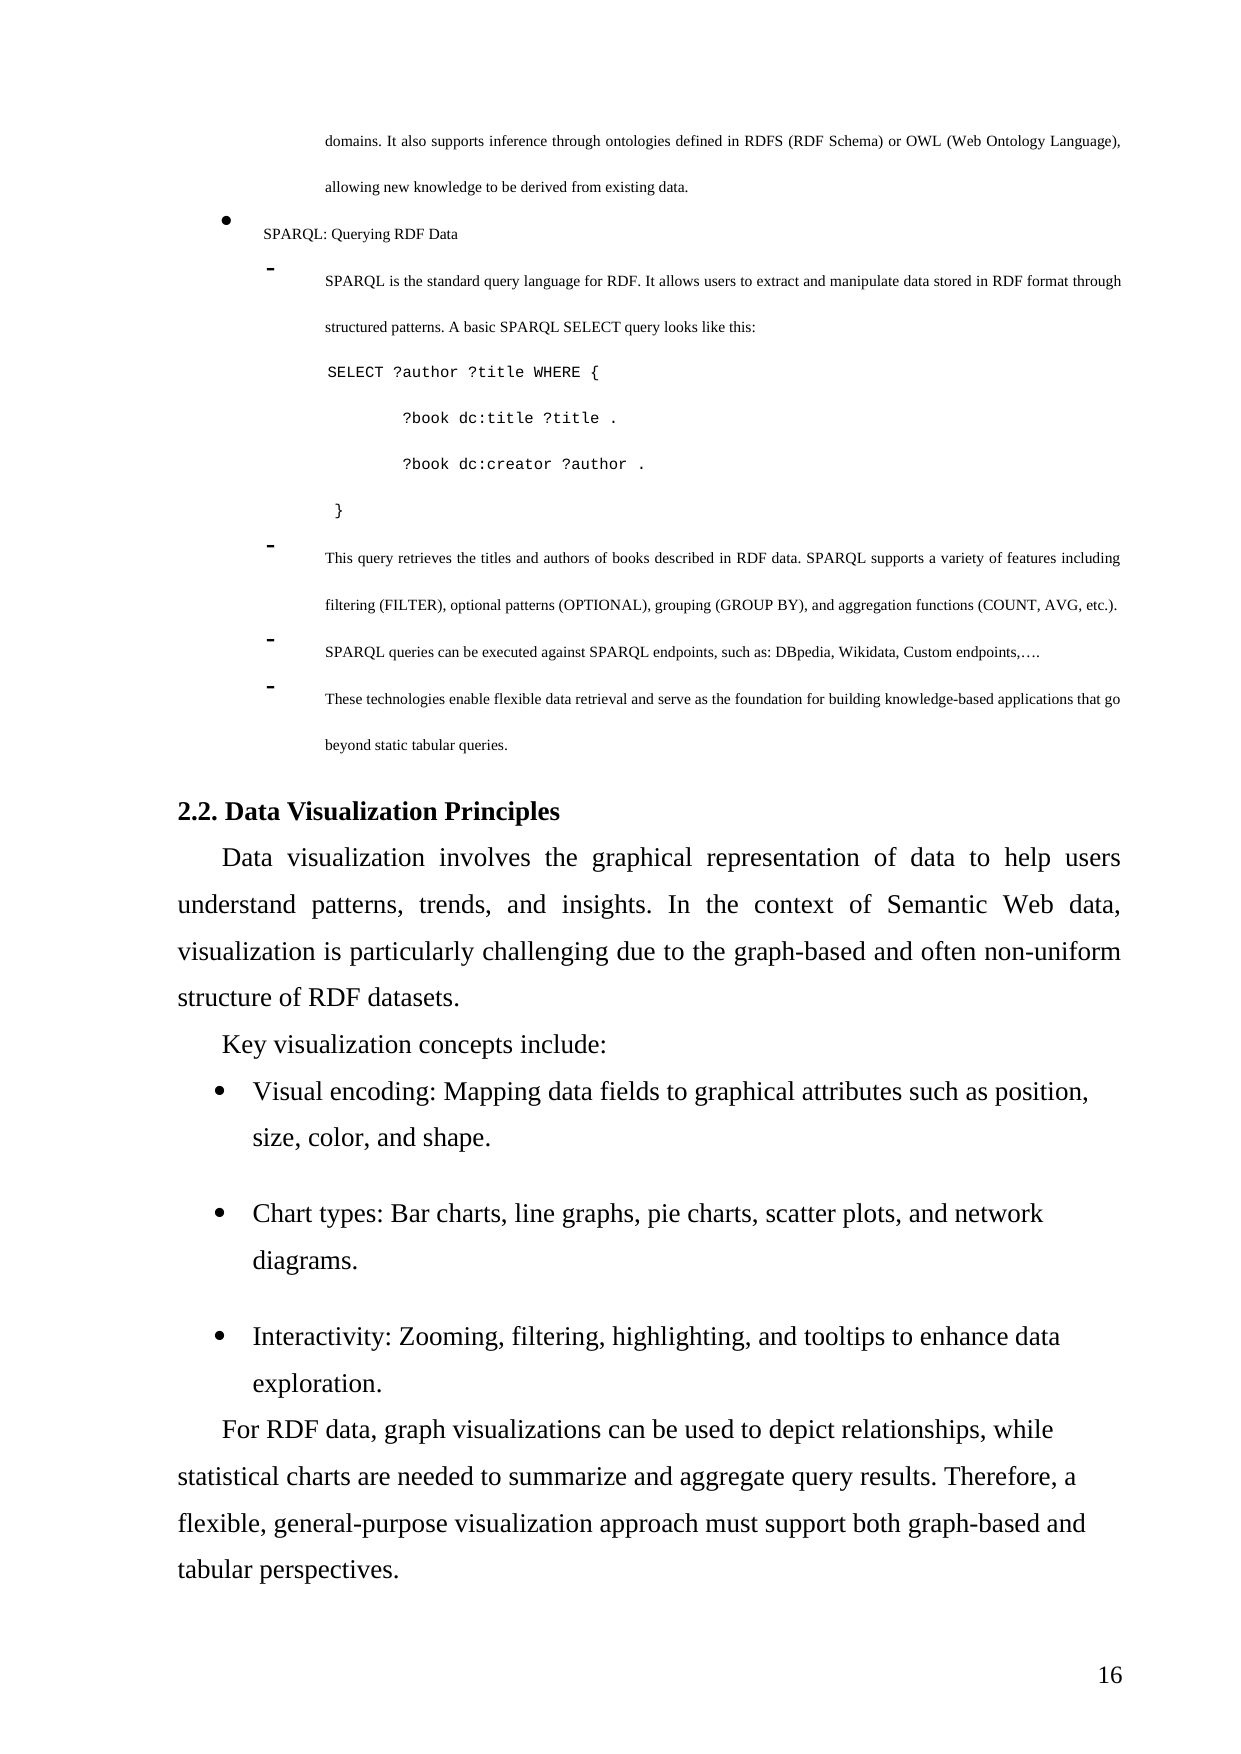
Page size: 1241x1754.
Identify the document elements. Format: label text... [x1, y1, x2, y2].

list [266, 118, 1122, 196]
list SPARQL queries can be executed against SPARQL endpoints, such as: DBpedia, Wikidata, Custom endpoints,…. [266, 629, 1122, 661]
list ?book dc:creator ?author . [177, 444, 1122, 474]
list SPARQL: Querying RDF Data [222, 211, 1122, 243]
list These technologies enable flexible data retrieval and serve as the foundation for building knowledge-based applications that go beyond static tabular queries. [266, 676, 1122, 754]
list ?book dc:title ?title . [177, 398, 1122, 428]
list SPARQL is the standard query language for RDF. It allows users to extract and manipulate data stored in RDF format through structured patterns. A basic SPARQL SELECT query looks like this: [266, 258, 1122, 336]
list This query retrieves the titles and authors of books described in RDF data. SPARQL supports a variety of features including filtering (FILTER), optional patterns (OPTIONAL), grouping (GROUP BY), and aggregation functions (COUNT, AVG, etc.). [266, 536, 1122, 614]
subtitle 2.2. Data Visualization Principles [177, 795, 1122, 826]
list Visual encoding: Mapping data fields to graphical attributes such as position, size, color, and shape. [215, 1075, 1122, 1153]
list SELECT ?author ?title WHERE { [252, 352, 1122, 382]
list } [334, 490, 1122, 521]
text Data visualization involves the graphical representation of data to help users understand patterns, trends, and insights. In the context of Semantic Web data, visualization is particularly challenging due to the graph-based and often non-uniform structure of RDF datasets. [177, 841, 1122, 1012]
text For RDF data, graph visualizations can be used to depict relationships, while statistical charts are needed to summarize and aggregate query results. Therefore, a flexible, general-purpose visualization approach must support both graph-based and tabular perspectives. [177, 1413, 1122, 1584]
list Chart types: Bar charts, line graphs, pie charts, scatter plots, and network diagrams. [215, 1197, 1122, 1275]
list Interactivity: Zooming, filtering, highlighting, and tooltips to enhance data exploration. [215, 1320, 1122, 1398]
text Key visualization concepts include: [177, 1028, 1122, 1059]
